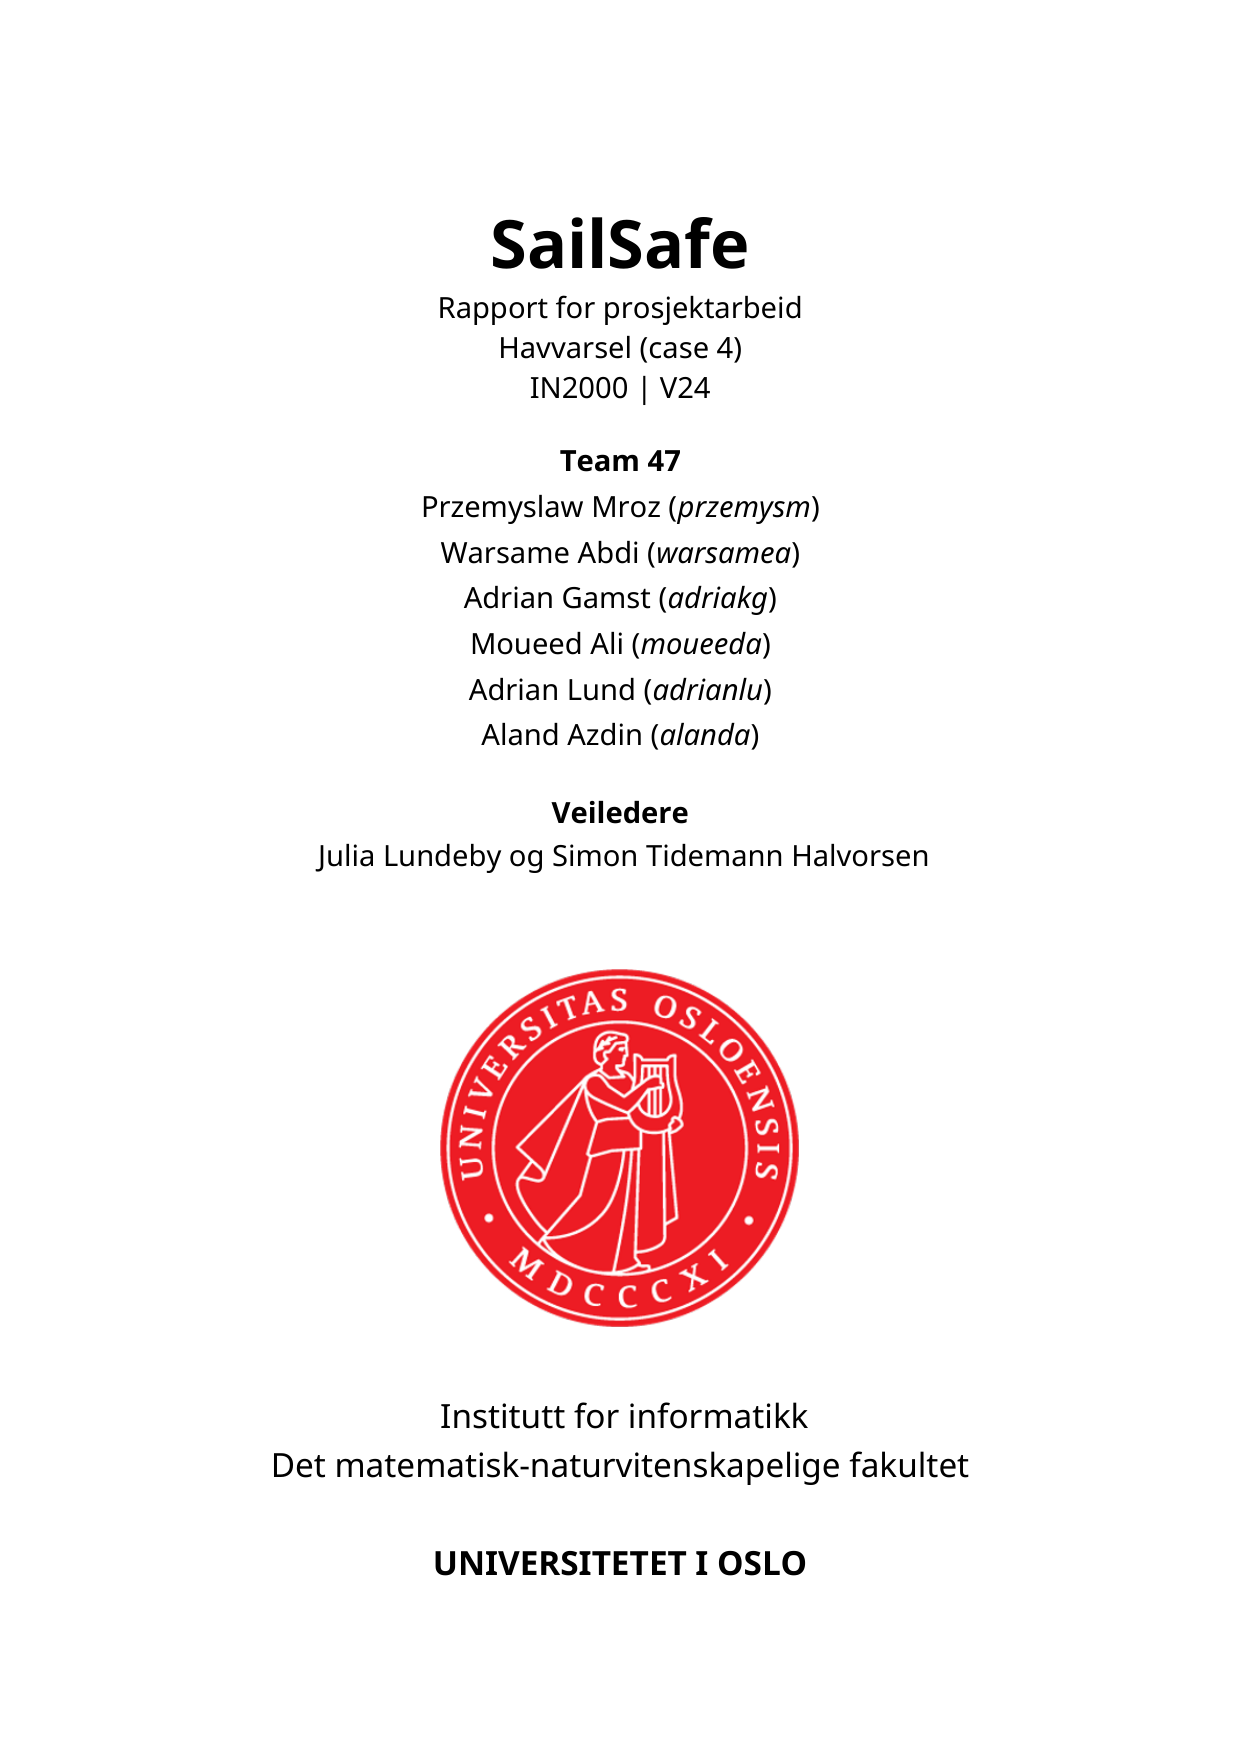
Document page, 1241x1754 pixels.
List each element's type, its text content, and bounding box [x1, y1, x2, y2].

text Przemyslaw Mroz (przemysm) [209, 486, 1031, 526]
text Aland Azdin (alanda) [209, 714, 1031, 754]
text Julia Lundeby og Simon Tidemann Halvorsen [209, 835, 1031, 875]
text Institutt for informatikk [209, 1393, 1031, 1438]
text Adrian Lund (adrianlu) [209, 669, 1031, 708]
text Warsame Abdi (warsamea) [209, 532, 1031, 572]
text Det matematisk-naturvitenskapelige fakultet [209, 1442, 1031, 1487]
text Moueed Ali (moueeda) [209, 623, 1031, 663]
picture [439, 968, 801, 1329]
text IN2000 | V24 [209, 367, 1031, 407]
text Havvarsel (case 4) [209, 327, 1031, 367]
text UNIVERSITETET I OSLO [209, 1540, 1031, 1585]
text Adrian Gamst (adriakg) [209, 578, 1031, 617]
text Rapport for prosjektarbeid [209, 288, 1031, 327]
text Team 47 [209, 407, 1031, 480]
text SailSafe [209, 197, 1031, 288]
text Veiledere [209, 792, 1031, 832]
